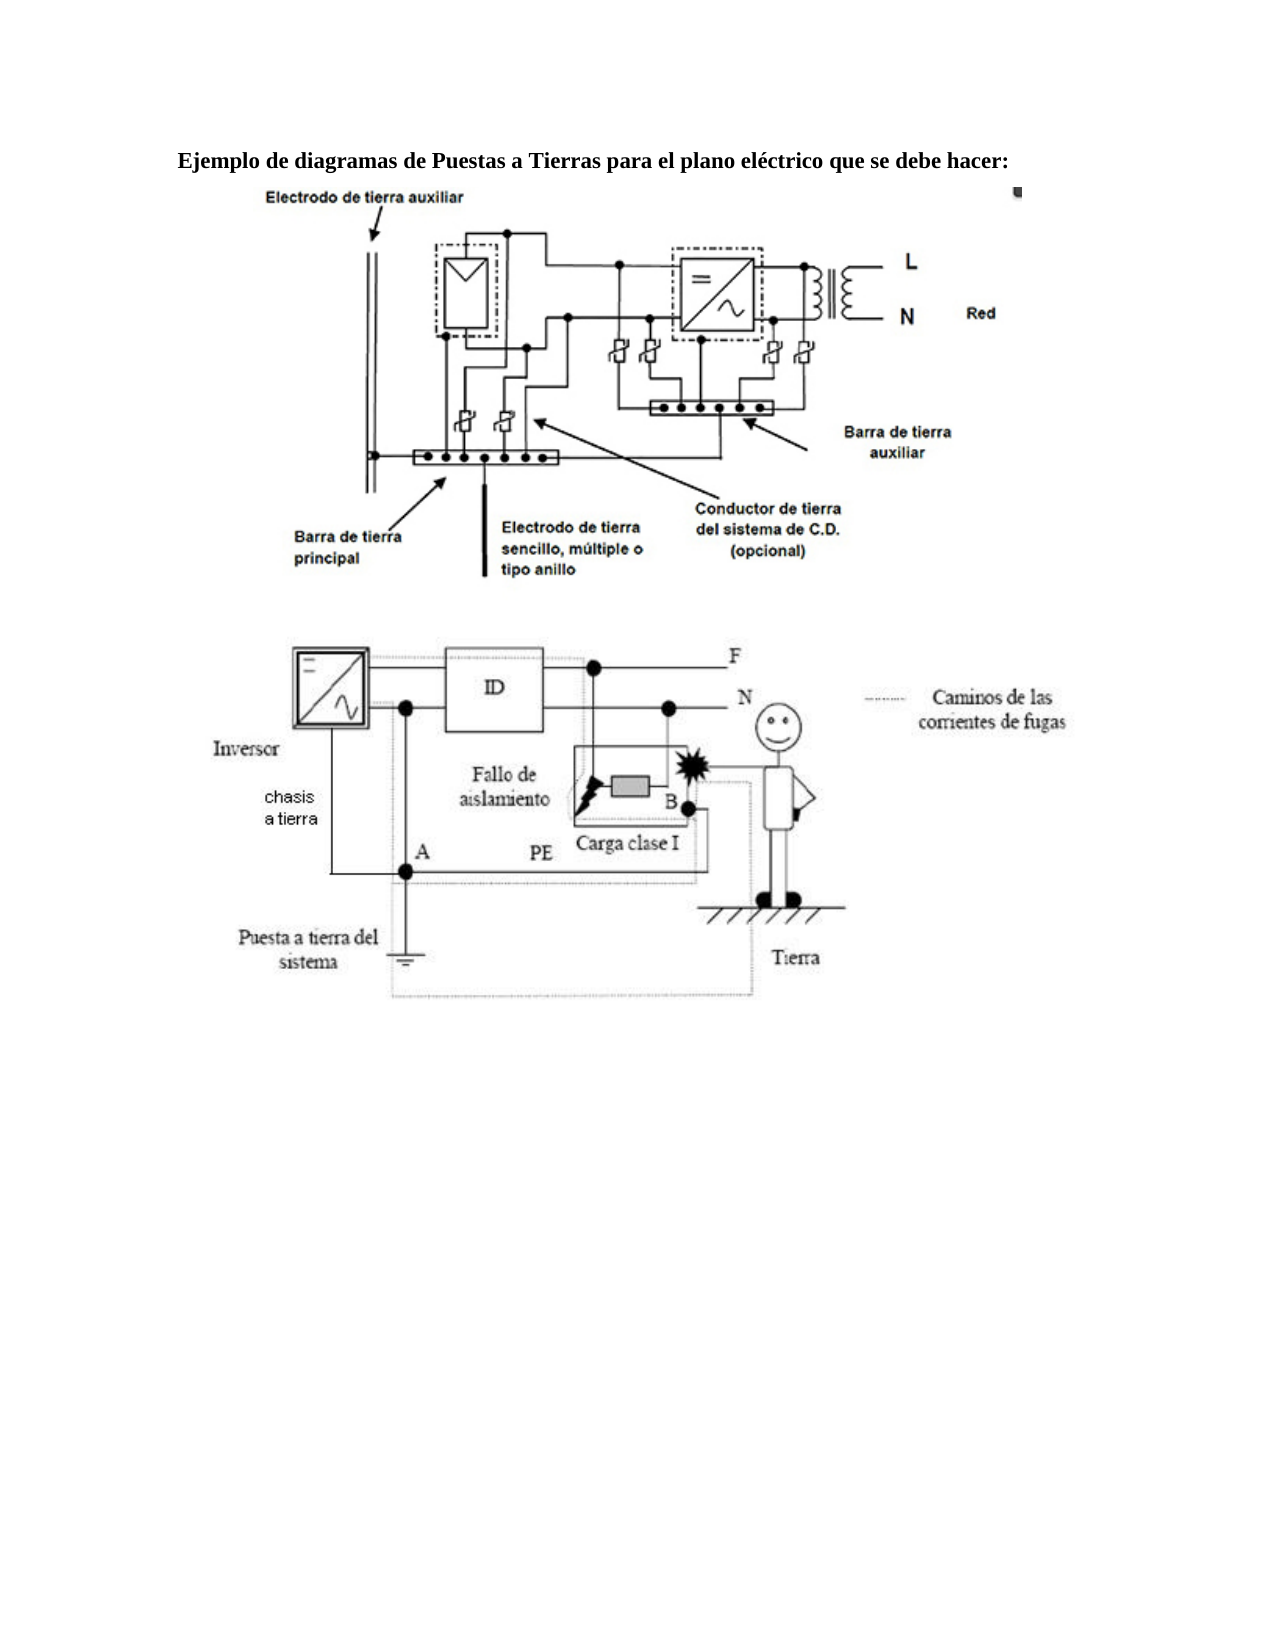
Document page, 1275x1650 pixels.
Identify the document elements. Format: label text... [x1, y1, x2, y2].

picture [253, 187, 1022, 616]
picture [200, 628, 1075, 1008]
text Ejemplo de diagramas de Puestas a Tierras para el plano eléctrico que se debe hacer: [177, 148, 1098, 174]
